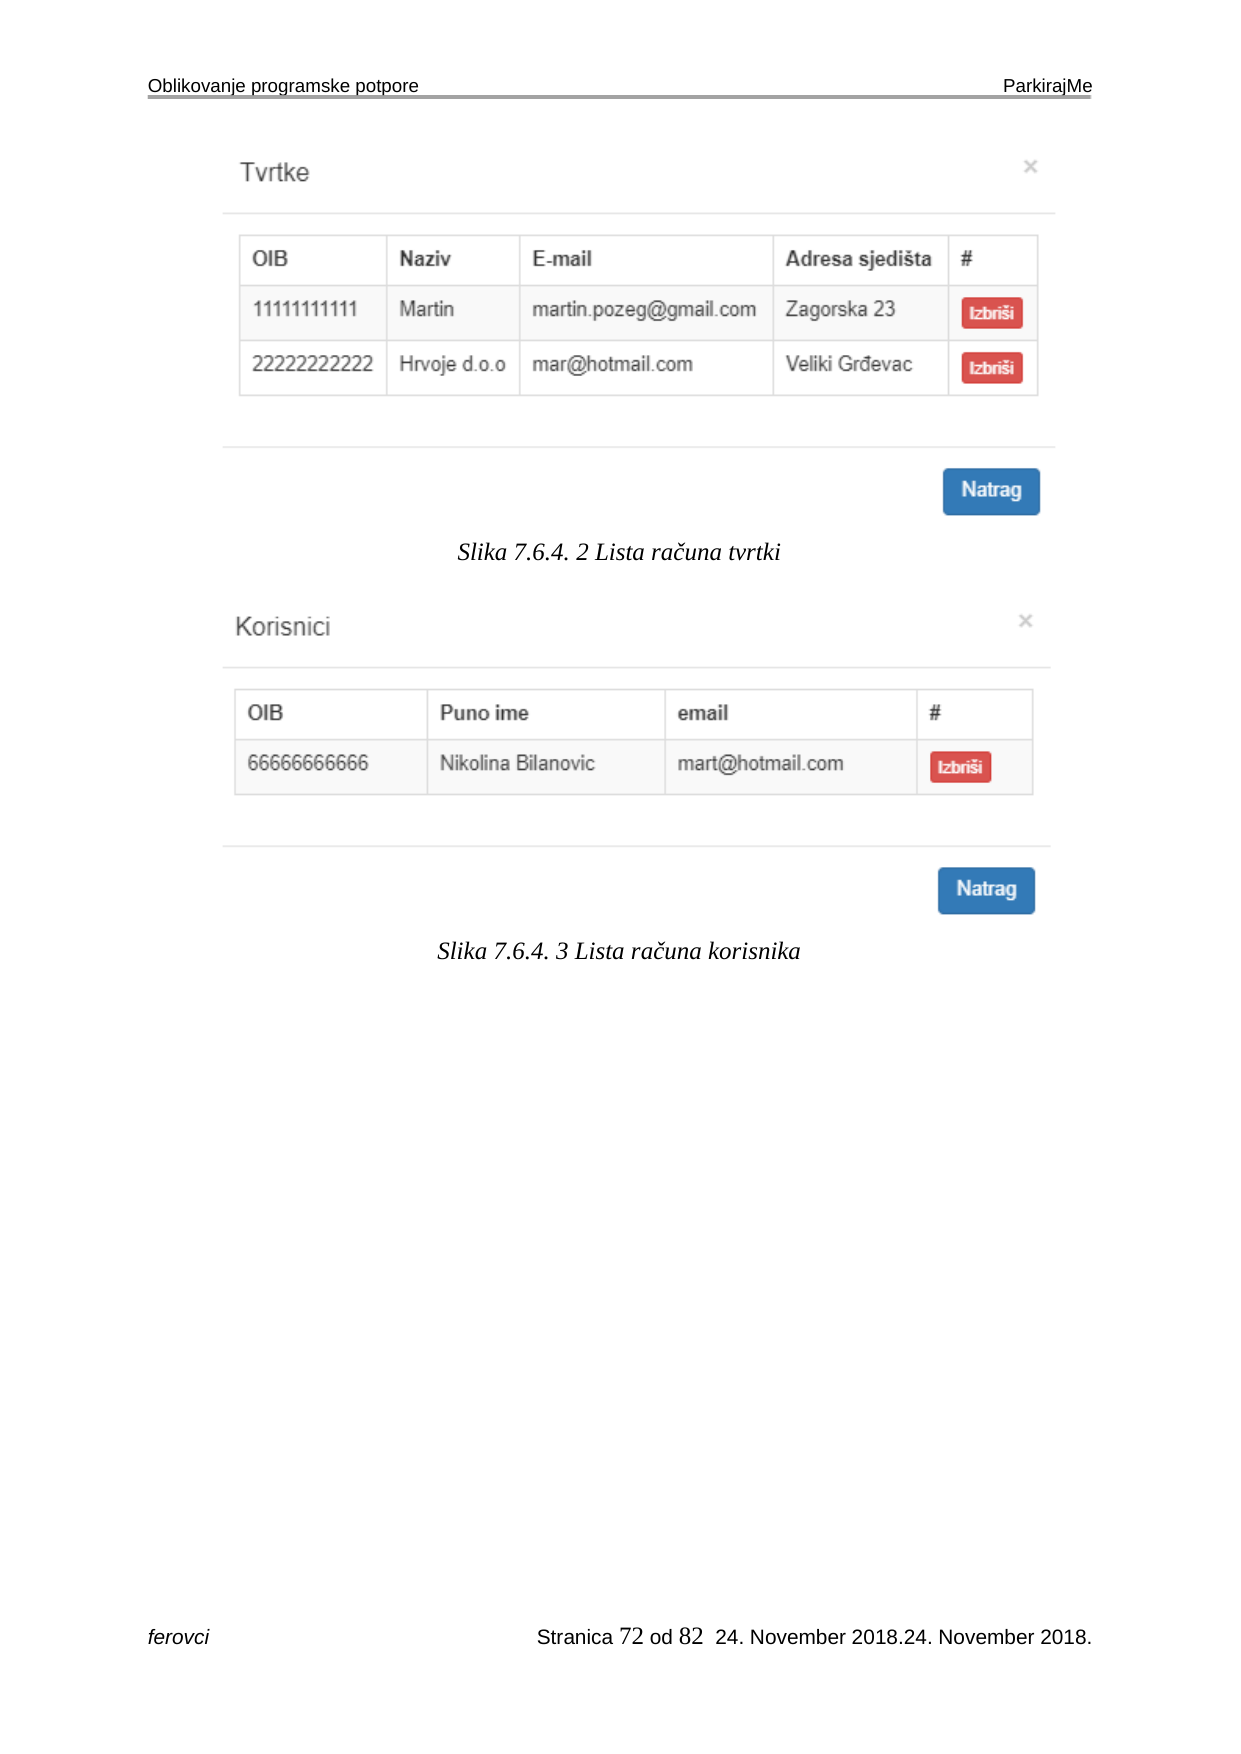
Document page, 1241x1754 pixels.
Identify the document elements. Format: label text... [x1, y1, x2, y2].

picture [222, 147, 1056, 525]
picture [222, 606, 1051, 924]
picture [147, 95, 1092, 99]
text Slika 7.6.4. Lista računa tvrtki [148, 537, 1093, 565]
text Slika 7.6.4. Lista računa korisnika [148, 936, 1093, 965]
